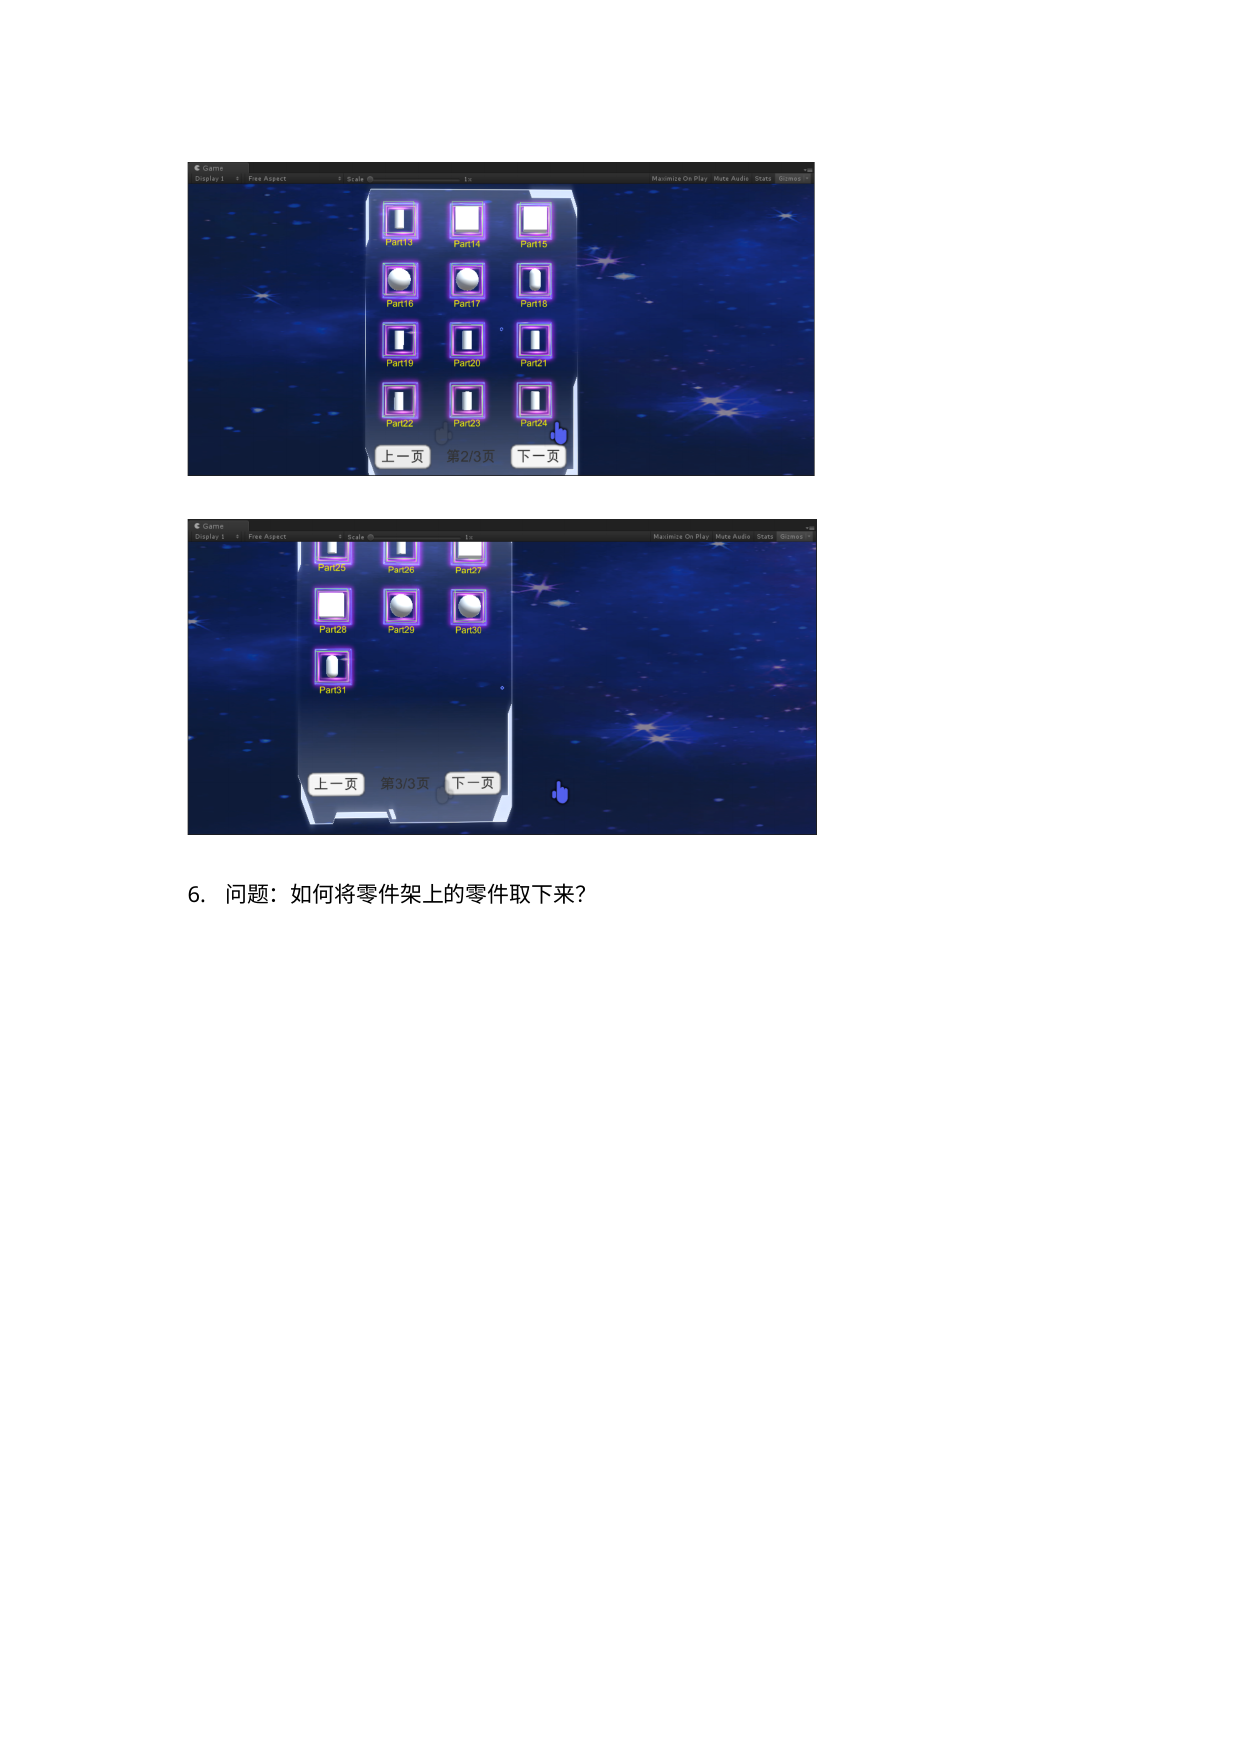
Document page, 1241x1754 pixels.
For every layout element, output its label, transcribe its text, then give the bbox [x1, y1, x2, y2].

list 问题：如何将零件架上的零件取下来？ [187, 877, 1053, 909]
picture [187, 519, 817, 835]
picture [187, 162, 815, 476]
